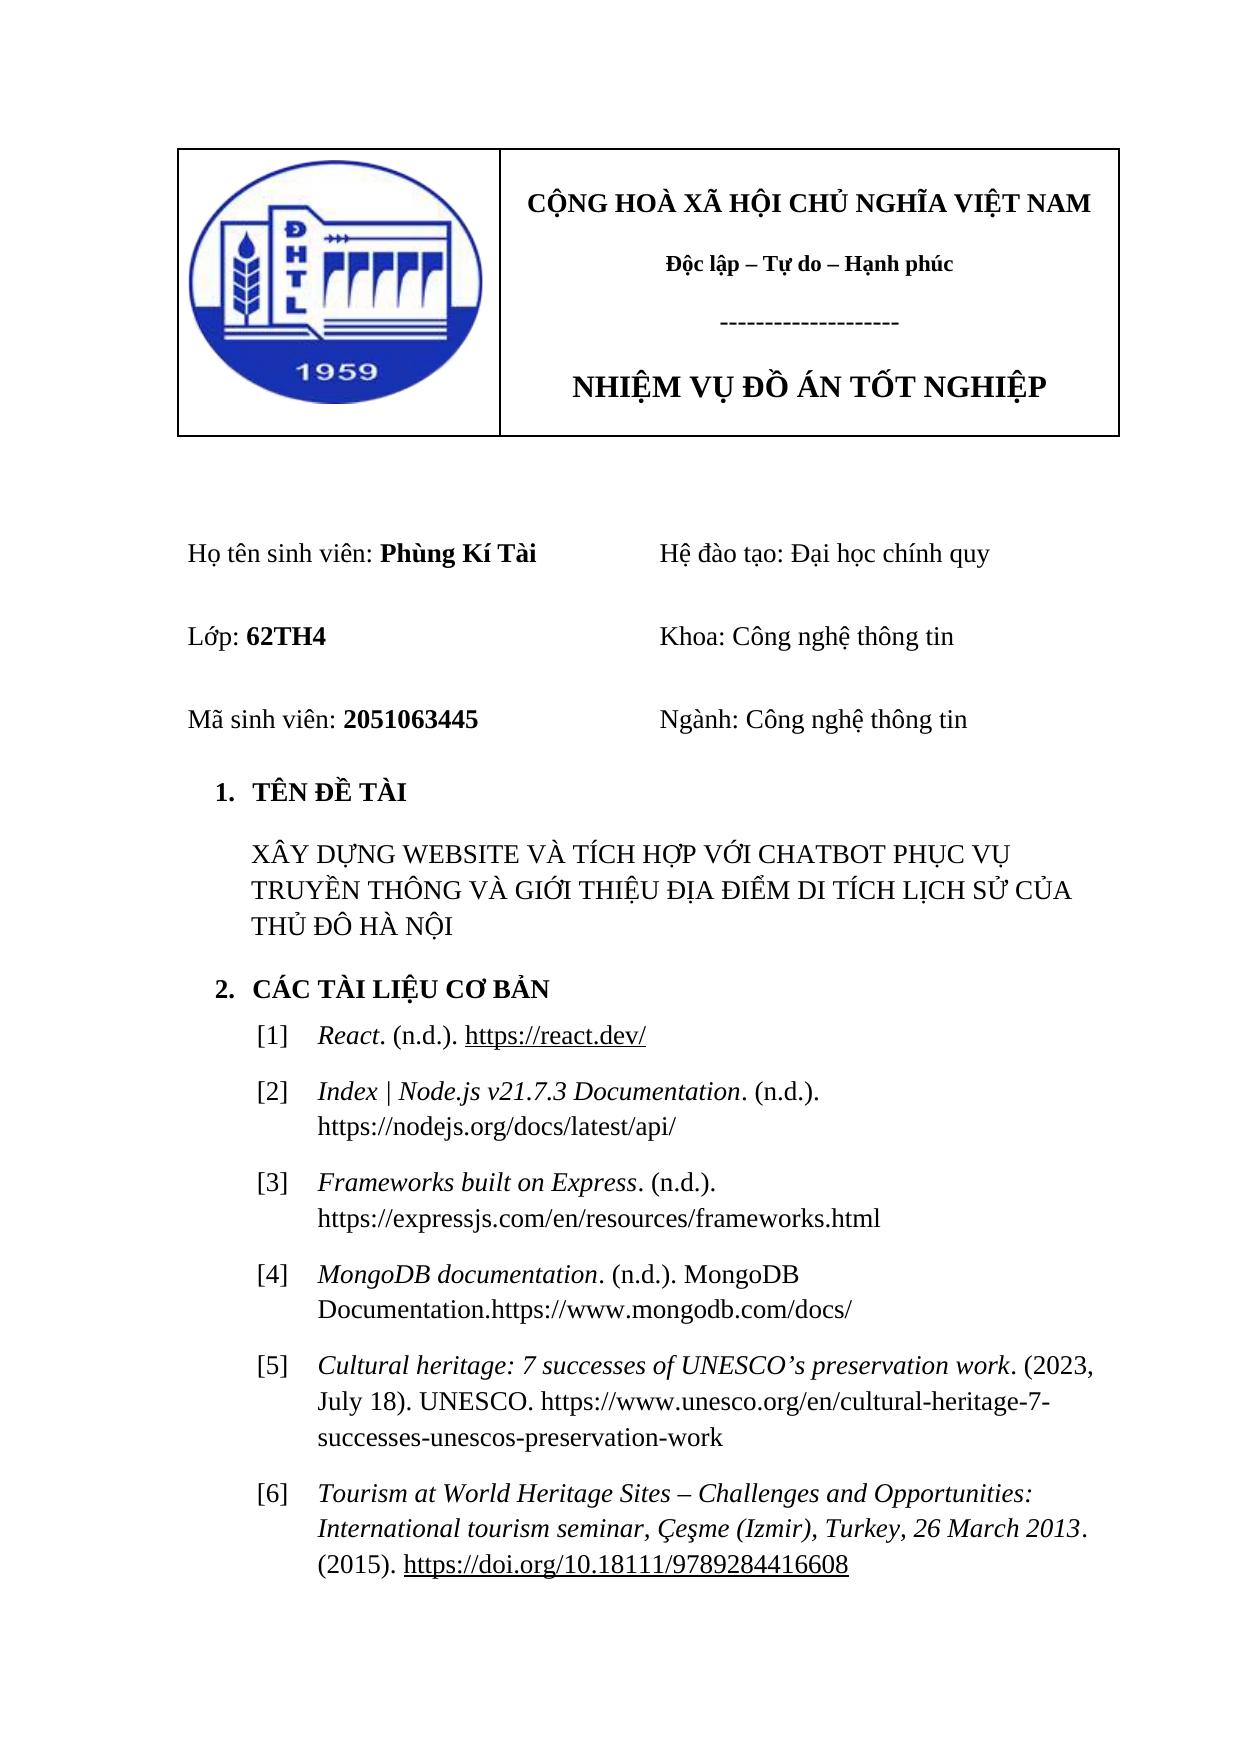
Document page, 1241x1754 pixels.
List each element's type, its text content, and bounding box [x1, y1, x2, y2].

table_header [179, 150, 499, 435]
text XÂY DỰNG WEBSITE VÀ TÍCH HỢP VỚI CHATBOT PHỤC VỤ TRUYỀN THÔNG VÀ GIỚI THIỆU ĐỊA ĐIỂM DI TÍCH LỊCH SỬ CỦA THỦ ĐÔ HÀ NỘI [251, 838, 1122, 941]
table_cell Lớp: 62TH4 [177, 583, 649, 666]
table_cell Cultural heritage: 7 successes of UNESCO’s preservation work. (2023, July 18). UNESCO. https://www.unesco.org/en/cultural-heritage-7-successes-unescos-preservation-work [307, 1339, 1112, 1466]
table_cell [6] [246, 1466, 307, 1593]
table_header Hệ đào tạo: Đại học chính quy [649, 500, 1118, 583]
table_header [1] [246, 1009, 307, 1064]
table_cell Mã sinh viên: 2051063445 [177, 666, 649, 748]
table_cell [3] [246, 1156, 307, 1247]
table_header Họ tên sinh viên: Phùng Kí Tài [177, 500, 649, 583]
table_cell Index | Node.js v21.7.3 Documentation. (n.d.). https://nodejs.org/docs/latest/api/ [307, 1064, 1112, 1156]
table_cell Frameworks built on Express. (n.d.). https://expressjs.com/en/resources/frameworks.html [307, 1156, 1112, 1247]
picture [188, 160, 483, 404]
table_cell Ngành: Công nghệ thông tin [649, 666, 1118, 748]
table_header React. (n.d.). https://react.dev/ [307, 1009, 1112, 1064]
list TÊN ĐỀ TÀI [214, 776, 1122, 807]
table_cell Tourism at World Heritage Sites – Challenges and Opportunities: International tourism seminar, Çeşme (Izmir), Turkey, 26 March 2013. (2015). https://doi.org/10.18111/9789284416608 [307, 1466, 1112, 1593]
table_cell [4] [246, 1248, 307, 1339]
table_cell [2] [246, 1064, 307, 1156]
table_cell [5] [246, 1339, 307, 1466]
table_header CỘNG HOÀ XÃ HỘI CHỦ NGHĨA VIỆT NAM Độc lập – Tự do – Hạnh phúc -------------------- NHIỆM VỤ ĐỒ ÁN TỐT NGHIỆP [501, 150, 1118, 435]
table_cell MongoDB documentation. (n.d.). MongoDB Documentation.https://www.mongodb.com/docs/ [307, 1248, 1112, 1339]
table_cell Khoa: Công nghệ thông tin [649, 583, 1118, 666]
list CÁC TÀI LIỆU CƠ BẢN [214, 973, 1122, 1004]
